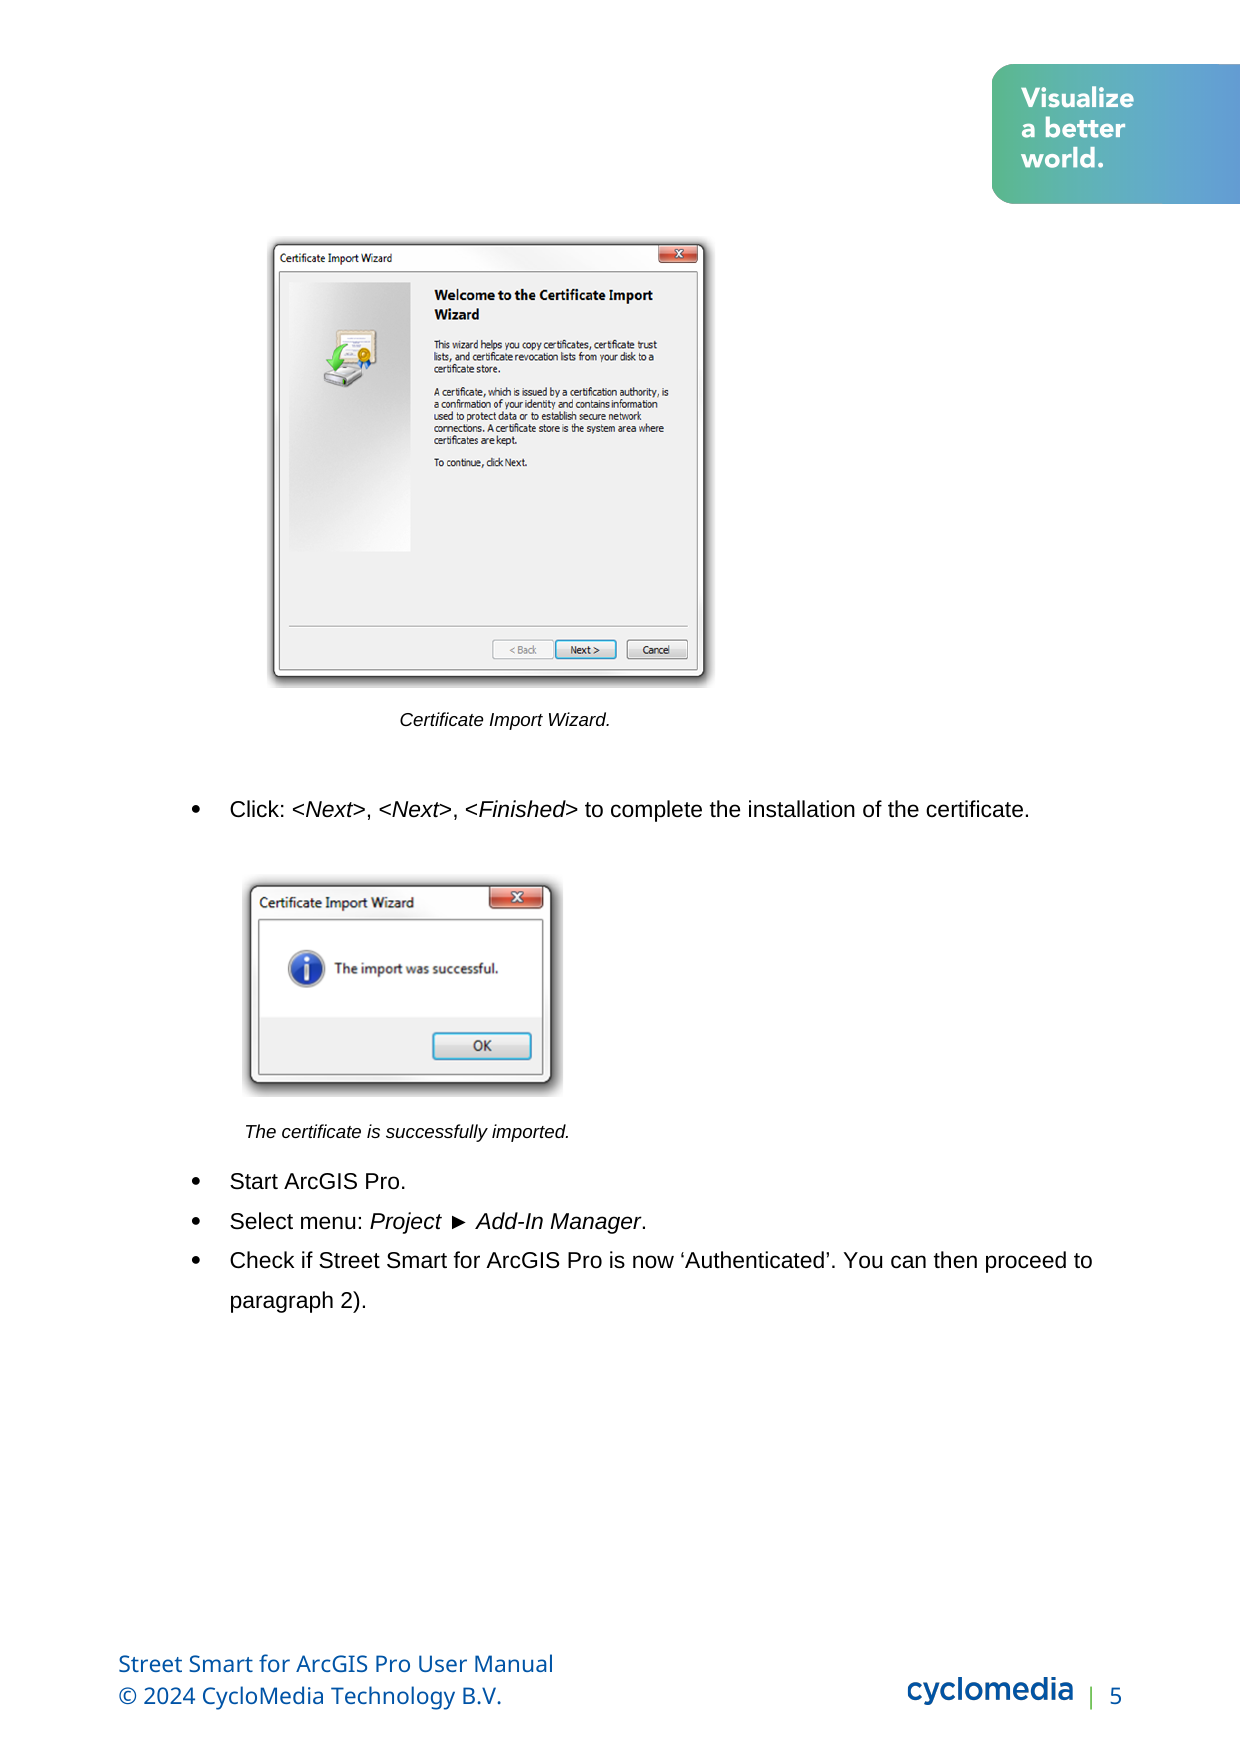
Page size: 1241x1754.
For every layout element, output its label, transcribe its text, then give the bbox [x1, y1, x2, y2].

picture [907, 1677, 1073, 1705]
list Select menu: Project ► Add-In Manager. [192, 1208, 1122, 1234]
table_header The certificate is successfully imported. [119, 1115, 1122, 1168]
list Check if Street Smart for ArcGIS Pro is now ‘Authenticated’. You can then proceed to paragraph 2). [192, 1247, 1122, 1313]
picture [266, 236, 716, 688]
table_header Certificate Import Wizard. [118, 703, 1121, 756]
list Start ArcGIS Pro. [192, 1168, 1122, 1195]
picture [992, 64, 1240, 204]
picture [242, 874, 564, 1097]
